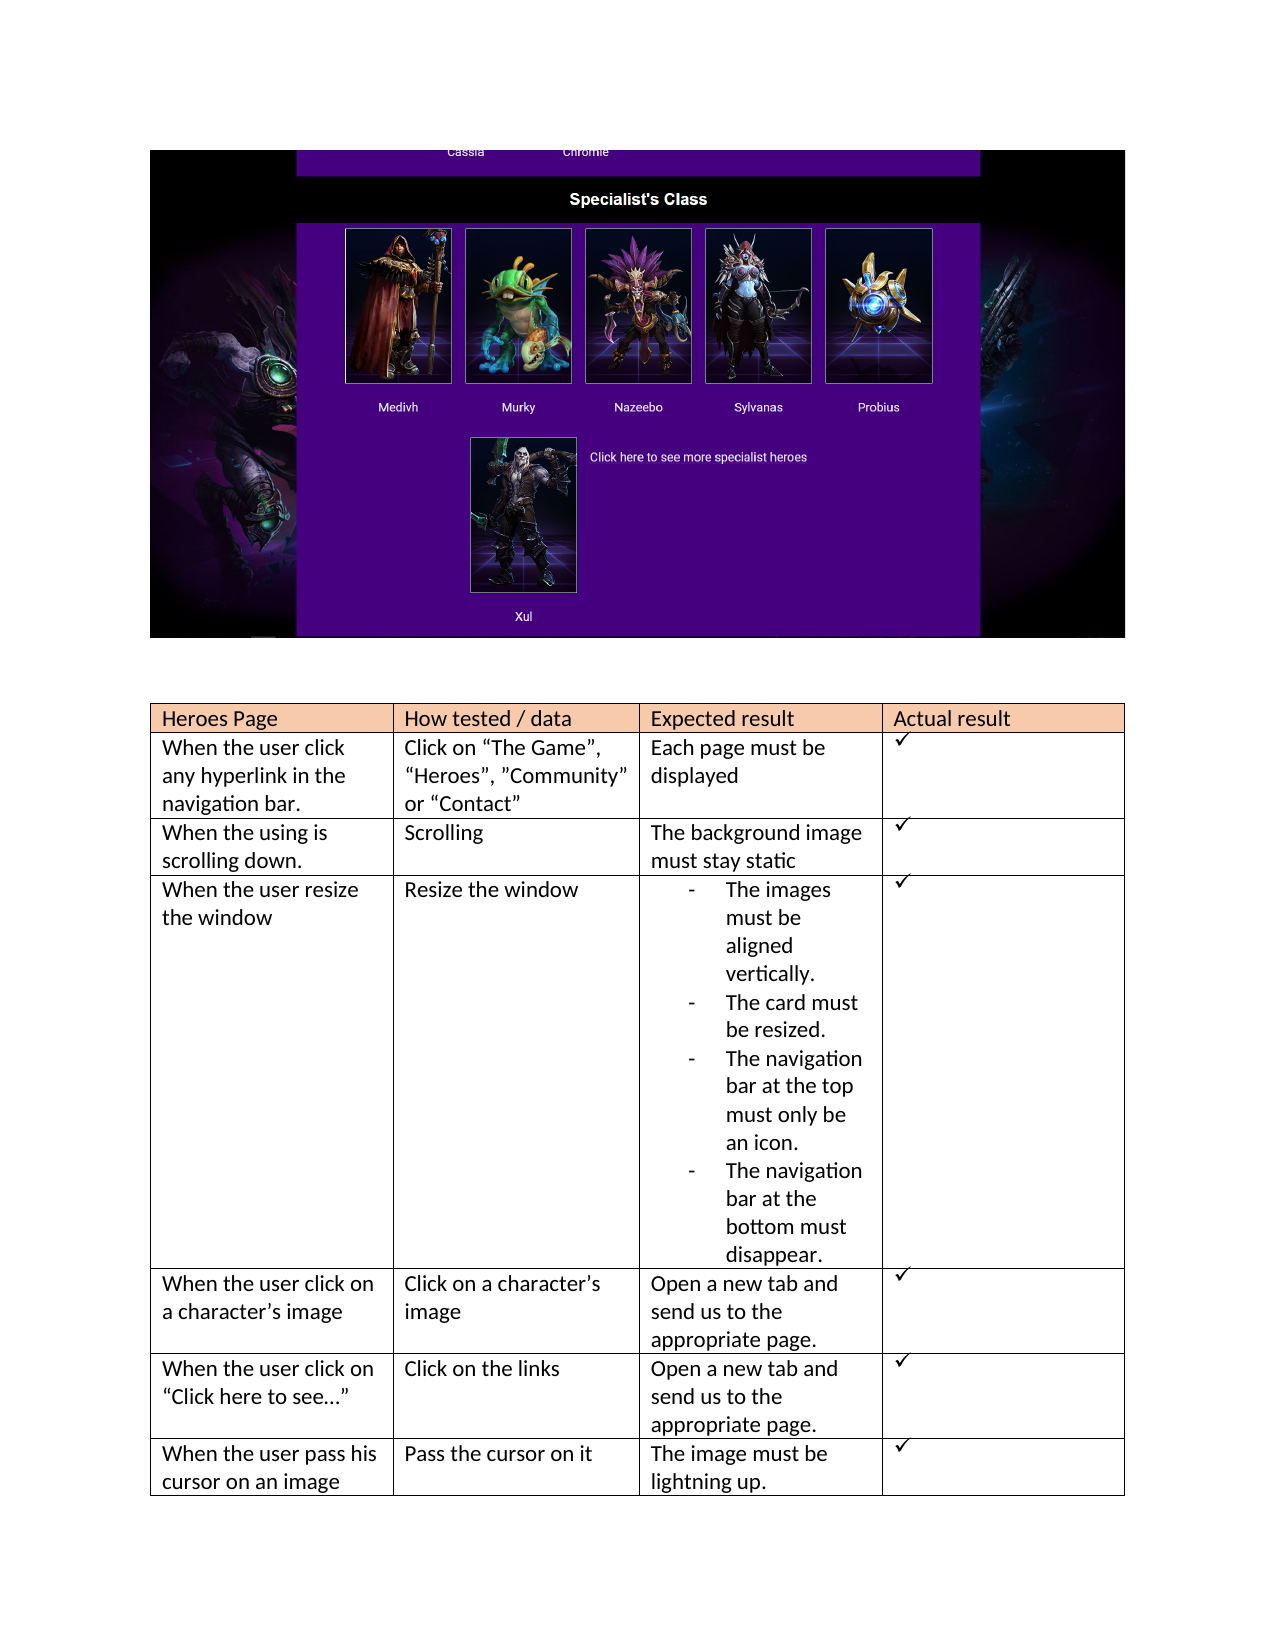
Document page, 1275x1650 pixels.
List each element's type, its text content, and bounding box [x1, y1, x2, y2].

table_cell Pass the cursor on it [394, 1439, 639, 1495]
table_cell Each page must be displayed [640, 733, 882, 817]
table_cell Click on “The Game”, “Heroes”, ”Community” or “Contact” [394, 733, 639, 817]
table_cell Resize the window [394, 876, 639, 1268]
table_cell When the using is scrolling down. [151, 819, 393, 874]
table_cell Click on the links [394, 1354, 639, 1438]
table_cell Open a new tab and send us to the appropriate page. [640, 1269, 882, 1353]
table_cell When the user resize the window [151, 876, 393, 1268]
table_cell [883, 1269, 1124, 1353]
table_cell When the user click on a character’s image [151, 1269, 393, 1353]
table_header Actual result [883, 704, 1124, 732]
picture [150, 150, 1125, 638]
table_header Heroes Page [151, 704, 393, 732]
table_cell Scrolling [394, 819, 639, 874]
table_cell [883, 876, 1124, 1268]
table_cell The image must be lightning up. [640, 1439, 882, 1495]
table_cell The background image must stay static [640, 819, 882, 874]
table_cell [883, 819, 1124, 874]
table_cell [883, 1354, 1124, 1438]
table_cell When the user pass his cursor on an image [151, 1439, 393, 1495]
table_cell [883, 733, 1124, 817]
table_cell When the user click on “Click here to see…” [151, 1354, 393, 1438]
table_cell Open a new tab and send us to the appropriate page. [640, 1354, 882, 1438]
table_header Expected result [640, 704, 882, 732]
table_cell The images must be aligned vertically. The card must be resized. The navigation bar at the top must only be an icon. The navigation bar at the bottom must disappear. [640, 876, 882, 1268]
table_cell Click on a character’s image [394, 1269, 639, 1353]
table_cell [883, 1439, 1124, 1495]
table_cell When the user click any hyperlink in the navigation bar. [151, 733, 393, 817]
table_header How tested / data [394, 704, 639, 732]
